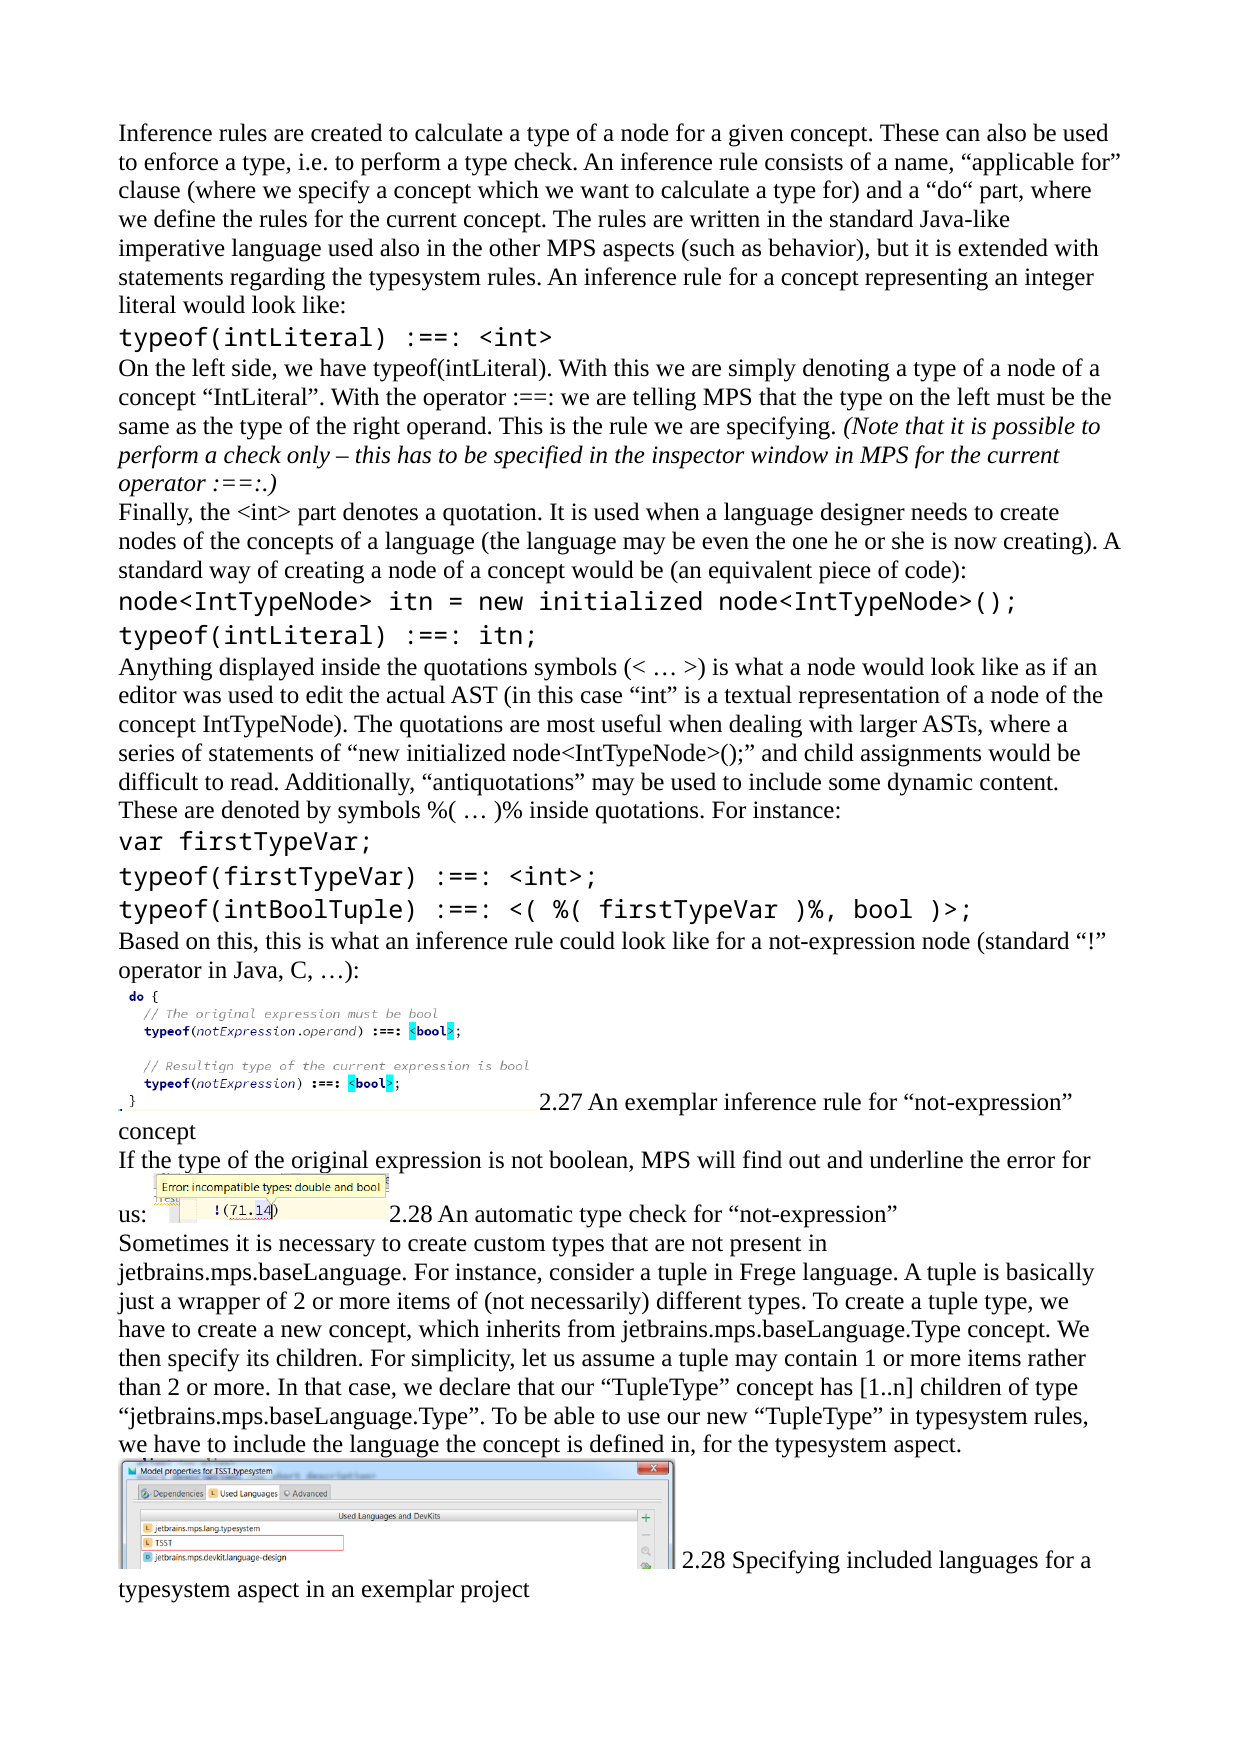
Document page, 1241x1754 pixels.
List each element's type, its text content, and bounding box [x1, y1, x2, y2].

text Finally, the <int> part denotes a quotation. It is used when a language designer needs to create nodes of the concepts of a language (the language may be even the one he or she is now creating). A standard way of creating a node of a concept would be (an equivalent piece of code): [118, 497, 1122, 583]
picture [118, 983, 539, 1111]
text Based on this, this is what an inference rule could look like for a not-expression node (standard “!” operator in Java, C, …): [118, 926, 1122, 984]
picture [118, 1458, 676, 1569]
text If the type of the original expression is not boolean, MPS will find out and underline the error for us: 2.28 An automatic type check for “not-expression” [118, 1145, 1122, 1228]
text On the left side, we have typeof(intLiteral). With this we are simply denoting a type of a node of a concept “IntLiteral”. With the operator :==: we are telling MPS that the type on the left must be the same as the type of the right operand. This is the rule we are specifying. (Note that it is possible to perform a check only – this has to be specified in the inspector window in MPS for the current operator :==:.) [118, 353, 1122, 497]
text Inference rules are created to calculate a type of a node for a given concept. These can also be used to enforce a type, i.e. to perform a type check. An inference rule consists of a name, “applicable for” clause (where we specify a concept which we want to calculate a type for) and a “do“ part, where we define the rules for the current concept. The rules are written in the standard Java-like imperative language used also in the other MPS aspects (such as behavior), but it is extended with statements regarding the typesystem rules. An inference rule for a concept representing an integer literal would look like: [118, 118, 1122, 319]
text typeof(intBoolTuple) :==: <( %( firstTypeVar )%, bool )>; [118, 892, 1122, 926]
text typeof(firstTypeVar) :==: <int>; [118, 858, 1122, 892]
text typeof(intLiteral) :==: itn; [118, 617, 1122, 652]
text Anything displayed inside the quotations symbols (< … >) is what a node would look like as if an editor was used to edit the actual AST (in this case “int” is a textual representation of a node of the concept IntTypeNode). The quotations are most useful when dealing with larger ASTs, where a series of statements of “new initialized node<IntTypeNode>();” and child assignments would be difficult to read. Additionally, “antiquotations” may be used to include some dynamic content. These are denoted by symbols %( … )% inside quotations. For instance: [118, 652, 1122, 824]
text Sometimes it is necessary to create custom types that are not present in jetbrains.mps.baseLanguage. For instance, consider a tuple in Frege language. A tuple is basically just a wrapper of 2 or more items of (not necessarily) different types. To create a tuple type, we have to create a new concept, which inherits from jetbrains.mps.baseLanguage.Type concept. We then specify its children. For simplicity, let us assume a tuple may contain 1 or more items rather than 2 or more. In that case, we declare that our “TupleType” concept has [1..n] children of type “jetbrains.mps.baseLanguage.Type”. To be able to use our new “TupleType” in typesystem rules, we have to include the language the concept is defined in, for the typesystem aspect. [118, 1228, 1122, 1458]
picture [153, 1173, 389, 1223]
text var firstTypeVar; [118, 824, 1122, 858]
text node<IntTypeNode> itn = new initialized node<IntTypeNode>(); [118, 583, 1122, 617]
text typeof(intLiteral) :==: <int> [118, 319, 1122, 353]
